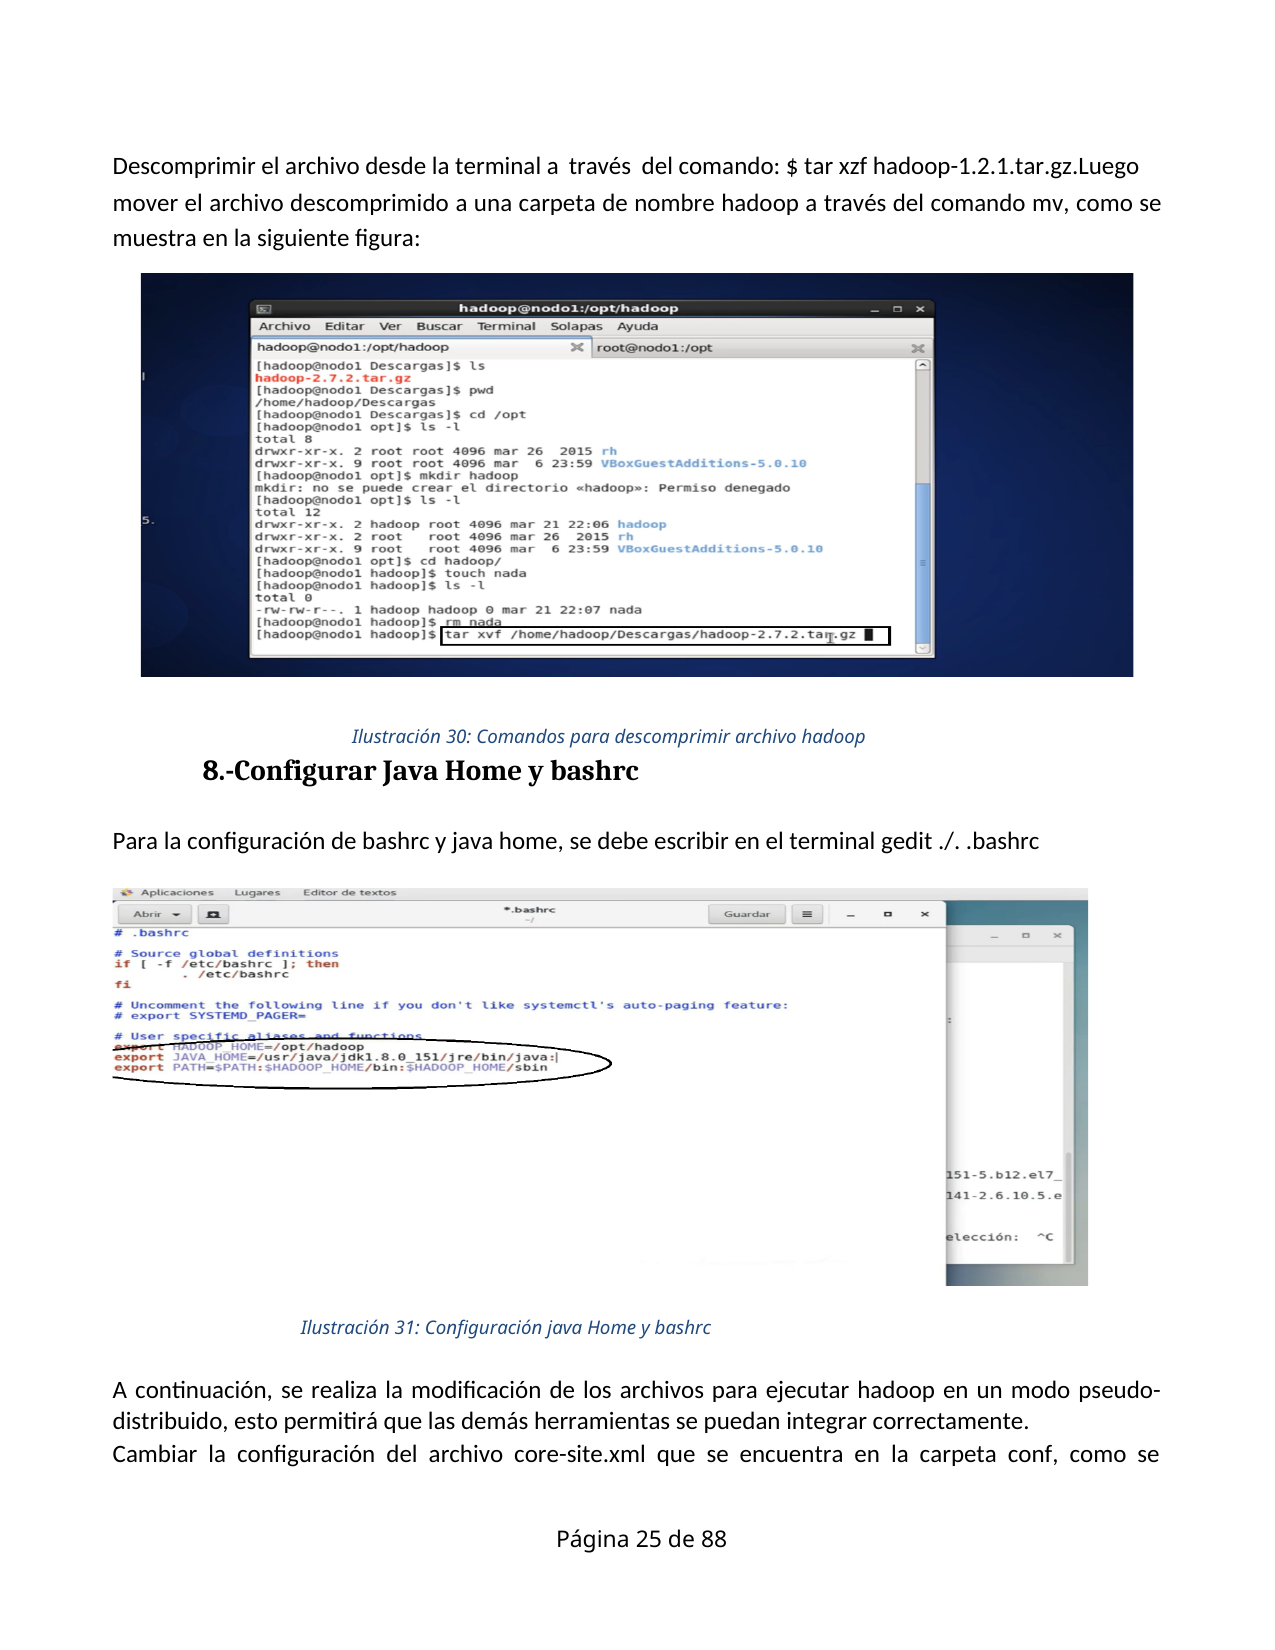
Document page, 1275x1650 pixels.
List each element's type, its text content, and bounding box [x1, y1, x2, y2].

text Para la configuración de bashrc y java home, se debe escribir en el terminal gedit ./. .bashrc [112, 825, 1162, 856]
picture [140, 273, 1134, 677]
text Descomprimir el archivo desde la terminal a través del comando: $ tar xzf hadoop-1.2.1.tar.gz.Luego [112, 150, 1162, 181]
text mover el archivo descomprimido a una carpeta de nombre hadoop a través del comando mv, como se muestra en la siguiente figura: [112, 187, 1162, 253]
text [112, 1438, 1162, 1468]
text A continuación, se realiza la modificación de los archivos para ejecutar hadoop en un modo pseudo-distribuido, esto permitirá que las demás herramientas se puedan integrar correctamente. [112, 1375, 1162, 1436]
picture [112, 888, 1089, 1286]
